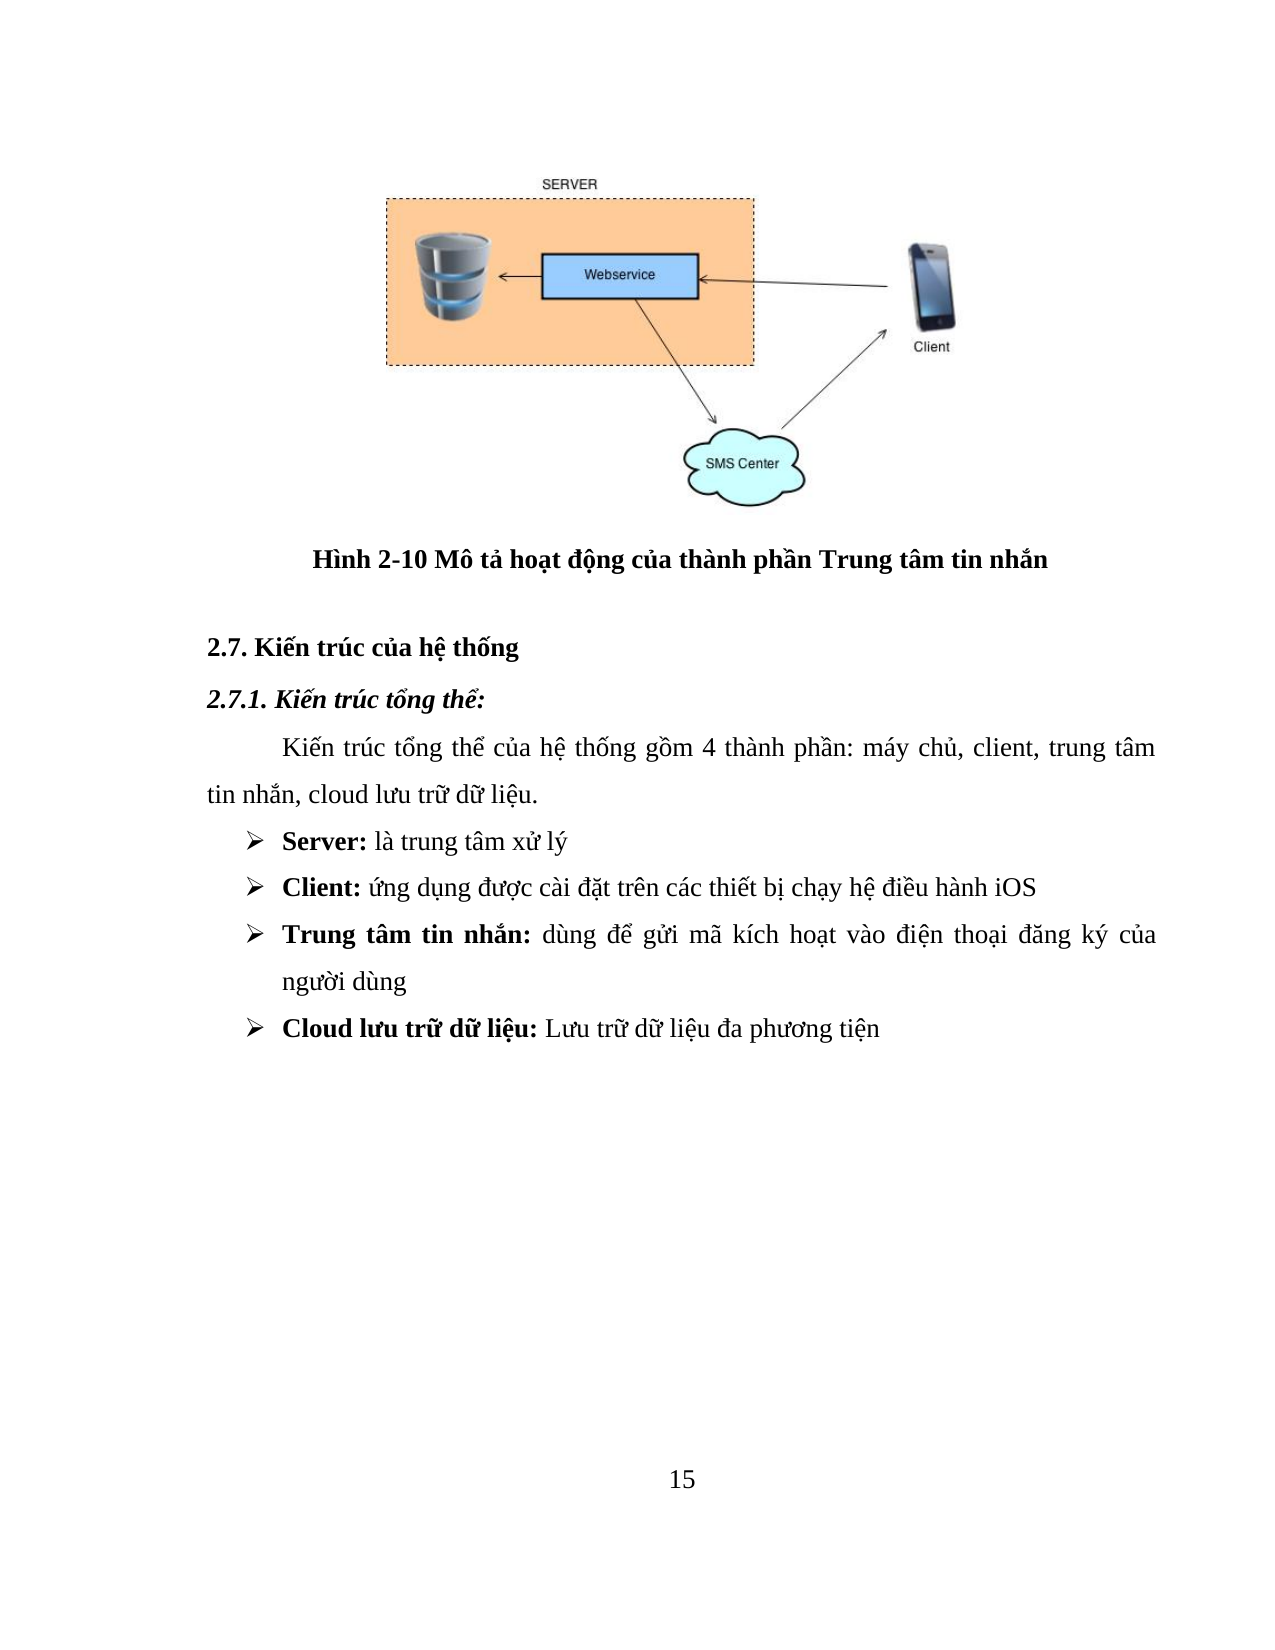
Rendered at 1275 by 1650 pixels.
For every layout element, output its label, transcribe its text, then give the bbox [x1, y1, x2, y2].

text Kiến trúc tổng thể của hệ thống gồm 4 thành phần: máy chủ, client, trung tâm tin nhắn, cloud lưu trữ dữ liệu. [207, 731, 1157, 809]
list Trung tâm tin nhắn: dùng để gửi mã kích hoạt vào điện thoại đăng ký của người dùng [244, 918, 1157, 996]
list Cloud lưu trữ dữ liệu: Lưu trữ dữ liệu đa phương tiện [244, 1012, 1157, 1043]
list Client: ứng dụng được cài đặt trên các thiết bị chạy hệ điều hành iOS [244, 872, 1157, 903]
text 2.7.1. Kiến trúc tổng thể: [207, 683, 1157, 714]
subtitle 2.7. Kiến trúc của hệ thống [207, 631, 1157, 662]
picture [385, 177, 978, 515]
list Server: là trung tâm xử lý [244, 825, 1157, 856]
text Hình 2-2 Mô tả hoạt động của thành phần Trung tâm tin nhắn [207, 543, 1154, 574]
